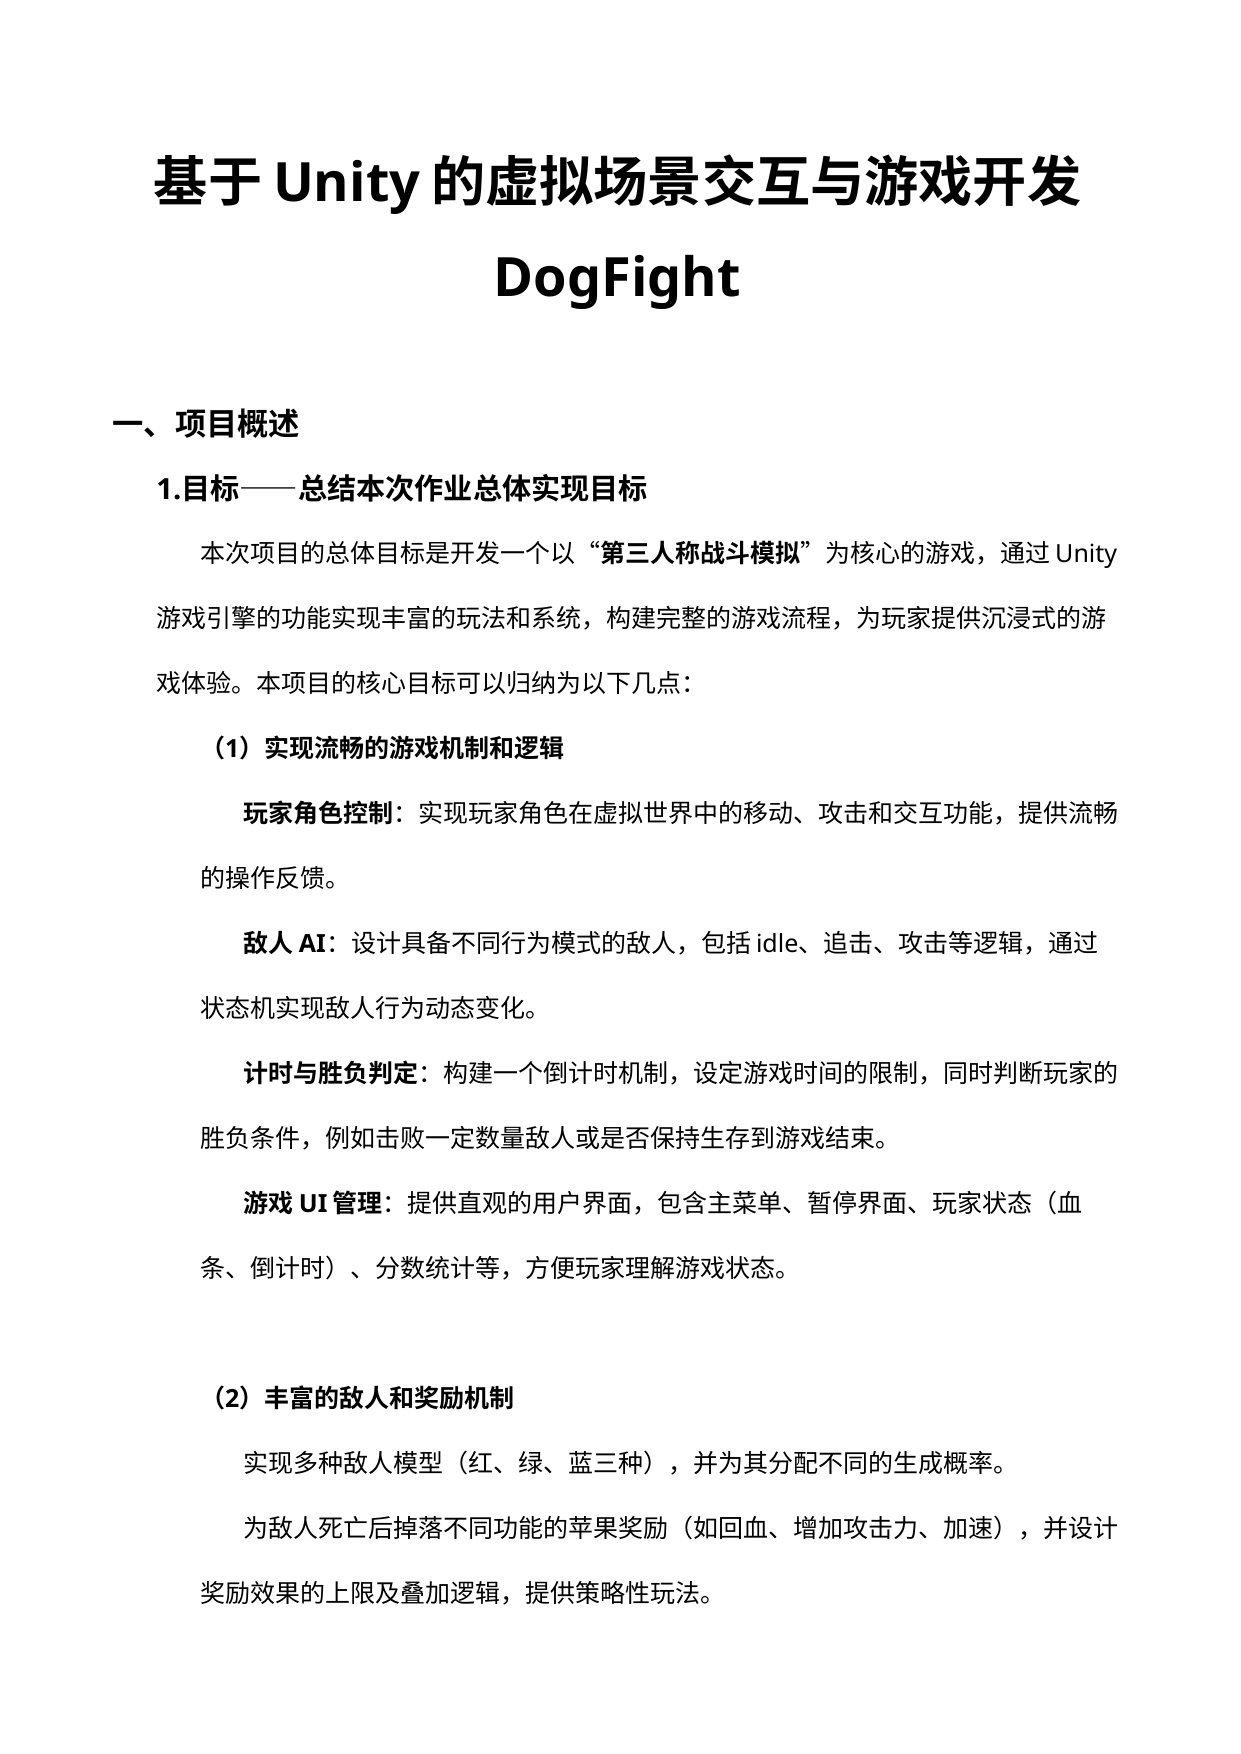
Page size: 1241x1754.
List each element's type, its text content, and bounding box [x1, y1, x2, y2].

text 实现多种敌人模型（红、绿、蓝三种），并为其分配不同的生成概率。 [200, 1429, 1122, 1494]
text 敌人AI：设计具备不同行为模式的敌人，包括idle、追击、攻击等逻辑，通过状态机实现敌人行为动态变化。 [200, 909, 1122, 1039]
text 玩家角色控制：实现玩家角色在虚拟世界中的移动、攻击和交互功能，提供流畅的操作反馈。 [200, 779, 1122, 909]
text 一、项目概述 [112, 389, 1122, 454]
text 游戏UI管理：提供直观的用户界面，包含主菜单、暂停界面、玩家状态（血条、倒计时）、分数统计等，方便玩家理解游戏状态。 [200, 1169, 1122, 1299]
text 本次项目的总体目标是开发一个以“第三人称战斗模拟”为核心的游戏，通过Unity游戏引擎的功能实现丰富的玩法和系统，构建完整的游戏流程，为玩家提供沉浸式的游戏体验。本项目的核心目标可以归纳为以下几点： [156, 519, 1122, 714]
text 基于Unity的虚拟场景交互与游戏开发DogFight [112, 129, 1122, 324]
text （2）丰富的敌人和奖励机制 [156, 1364, 1122, 1429]
text 1.目标——总结本次作业总体实现目标 [112, 454, 1122, 519]
text （1）实现流畅的游戏机制和逻辑 [156, 714, 1122, 779]
text 为敌人死亡后掉落不同功能的苹果奖励（如回血、增加攻击力、加速），并设计奖励效果的上限及叠加逻辑，提供策略性玩法。 [200, 1494, 1122, 1624]
text 计时与胜负判定：构建一个倒计时机制，设定游戏时间的限制，同时判断玩家的胜负条件，例如击败一定数量敌人或是否保持生存到游戏结束。 [200, 1039, 1122, 1169]
